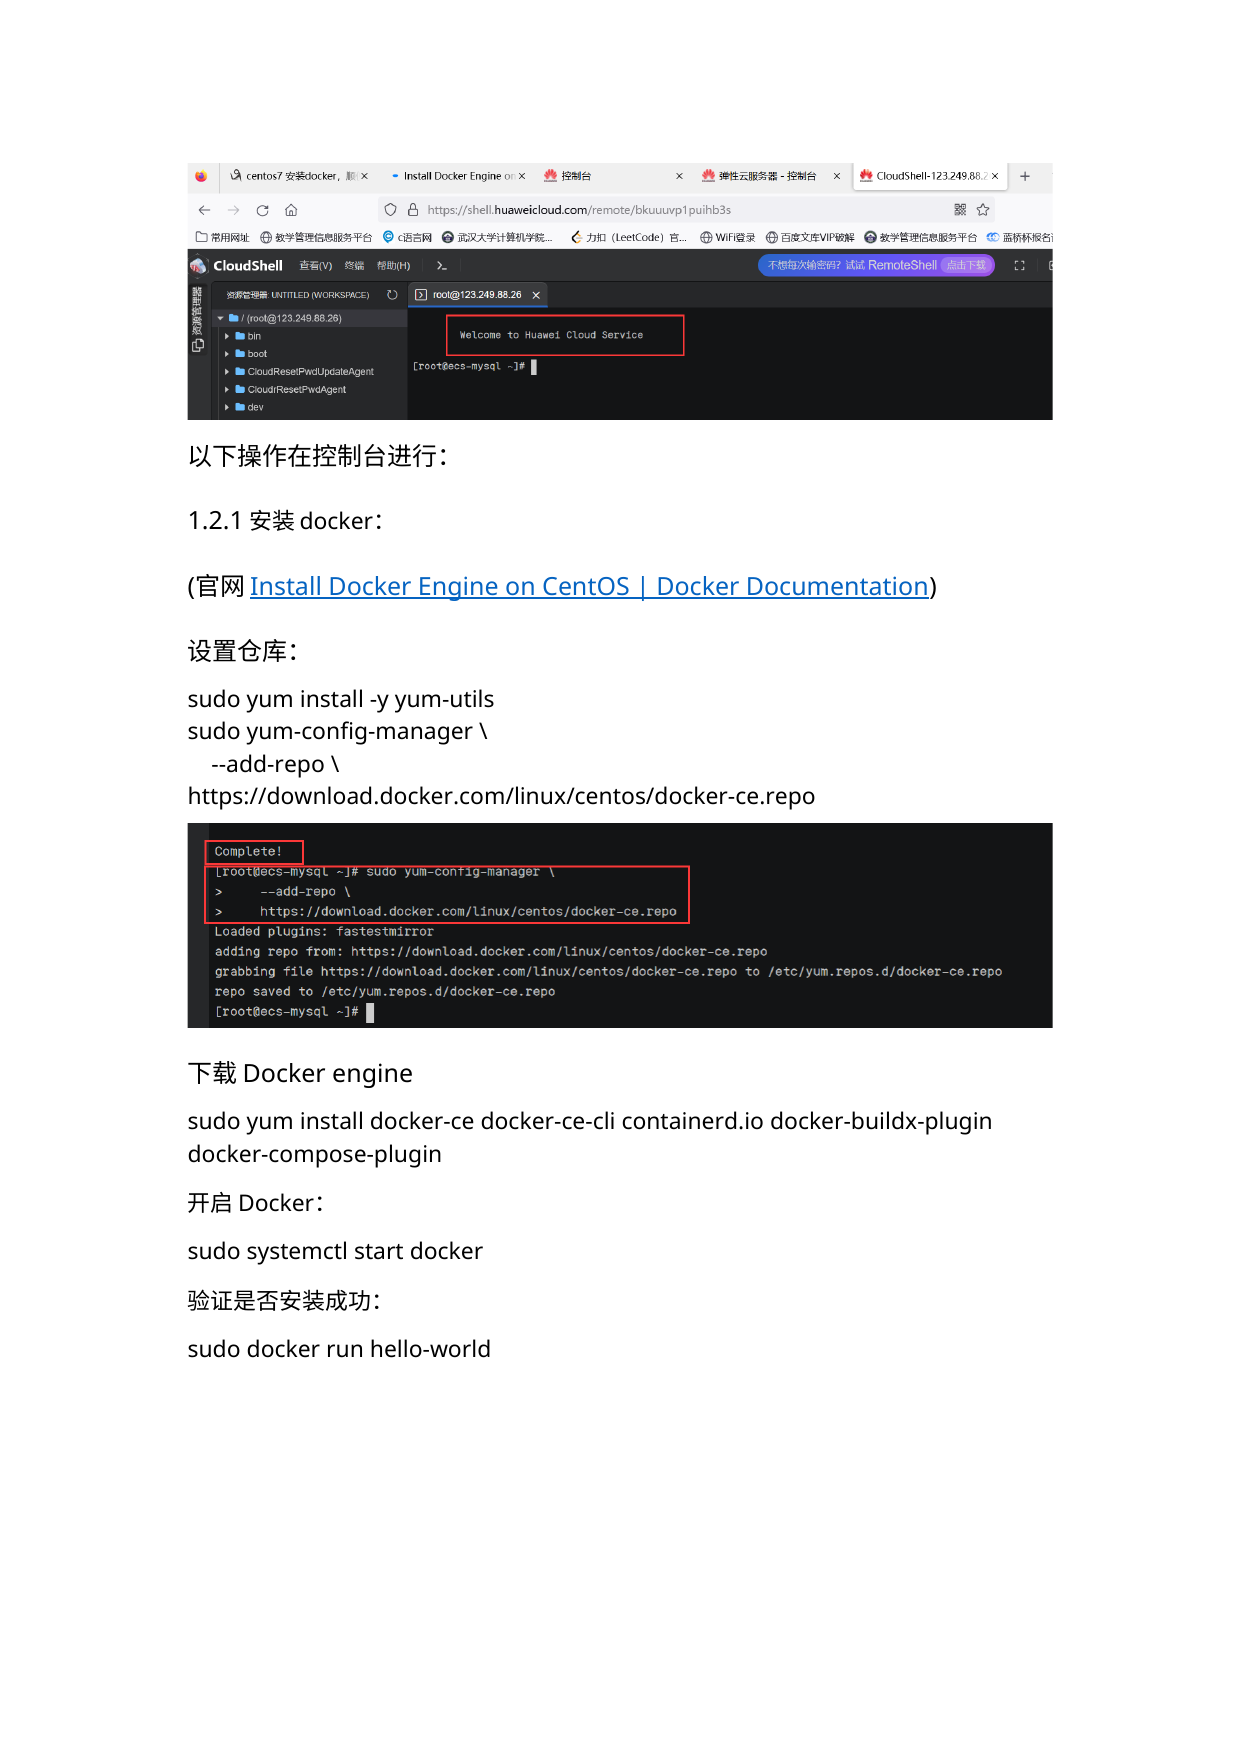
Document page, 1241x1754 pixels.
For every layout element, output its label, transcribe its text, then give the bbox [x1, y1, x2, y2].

text sudo yum-config-manager \ [187, 714, 1053, 747]
text 验证是否安装成功： [187, 1267, 1053, 1332]
text (官网Install Docker Engine on CentOS | Docker Documentation) [187, 552, 1053, 617]
text --add-repo \ [187, 747, 1053, 779]
text 下载Docker engine [187, 1039, 1053, 1104]
picture [187, 163, 1053, 420]
text sudo yum install -y yum-utils [187, 682, 1053, 714]
text sudo systemctl start docker [187, 1234, 1053, 1267]
text sudo docker run hello-world [187, 1332, 1053, 1364]
text 开启Docker： [187, 1169, 1053, 1234]
text 设置仓库： [187, 617, 1053, 682]
text sudo yum install docker-ce docker-ce-cli containerd.io docker-buildx-plugin docker-compose-plugin [187, 1104, 1053, 1169]
text 1.2.1安装docker： [187, 487, 1053, 552]
picture [187, 823, 1053, 1028]
text https://download.docker.com/linux/centos/docker-ce.repo [187, 779, 1053, 812]
text 以下操作在控制台进行： [187, 422, 1053, 487]
